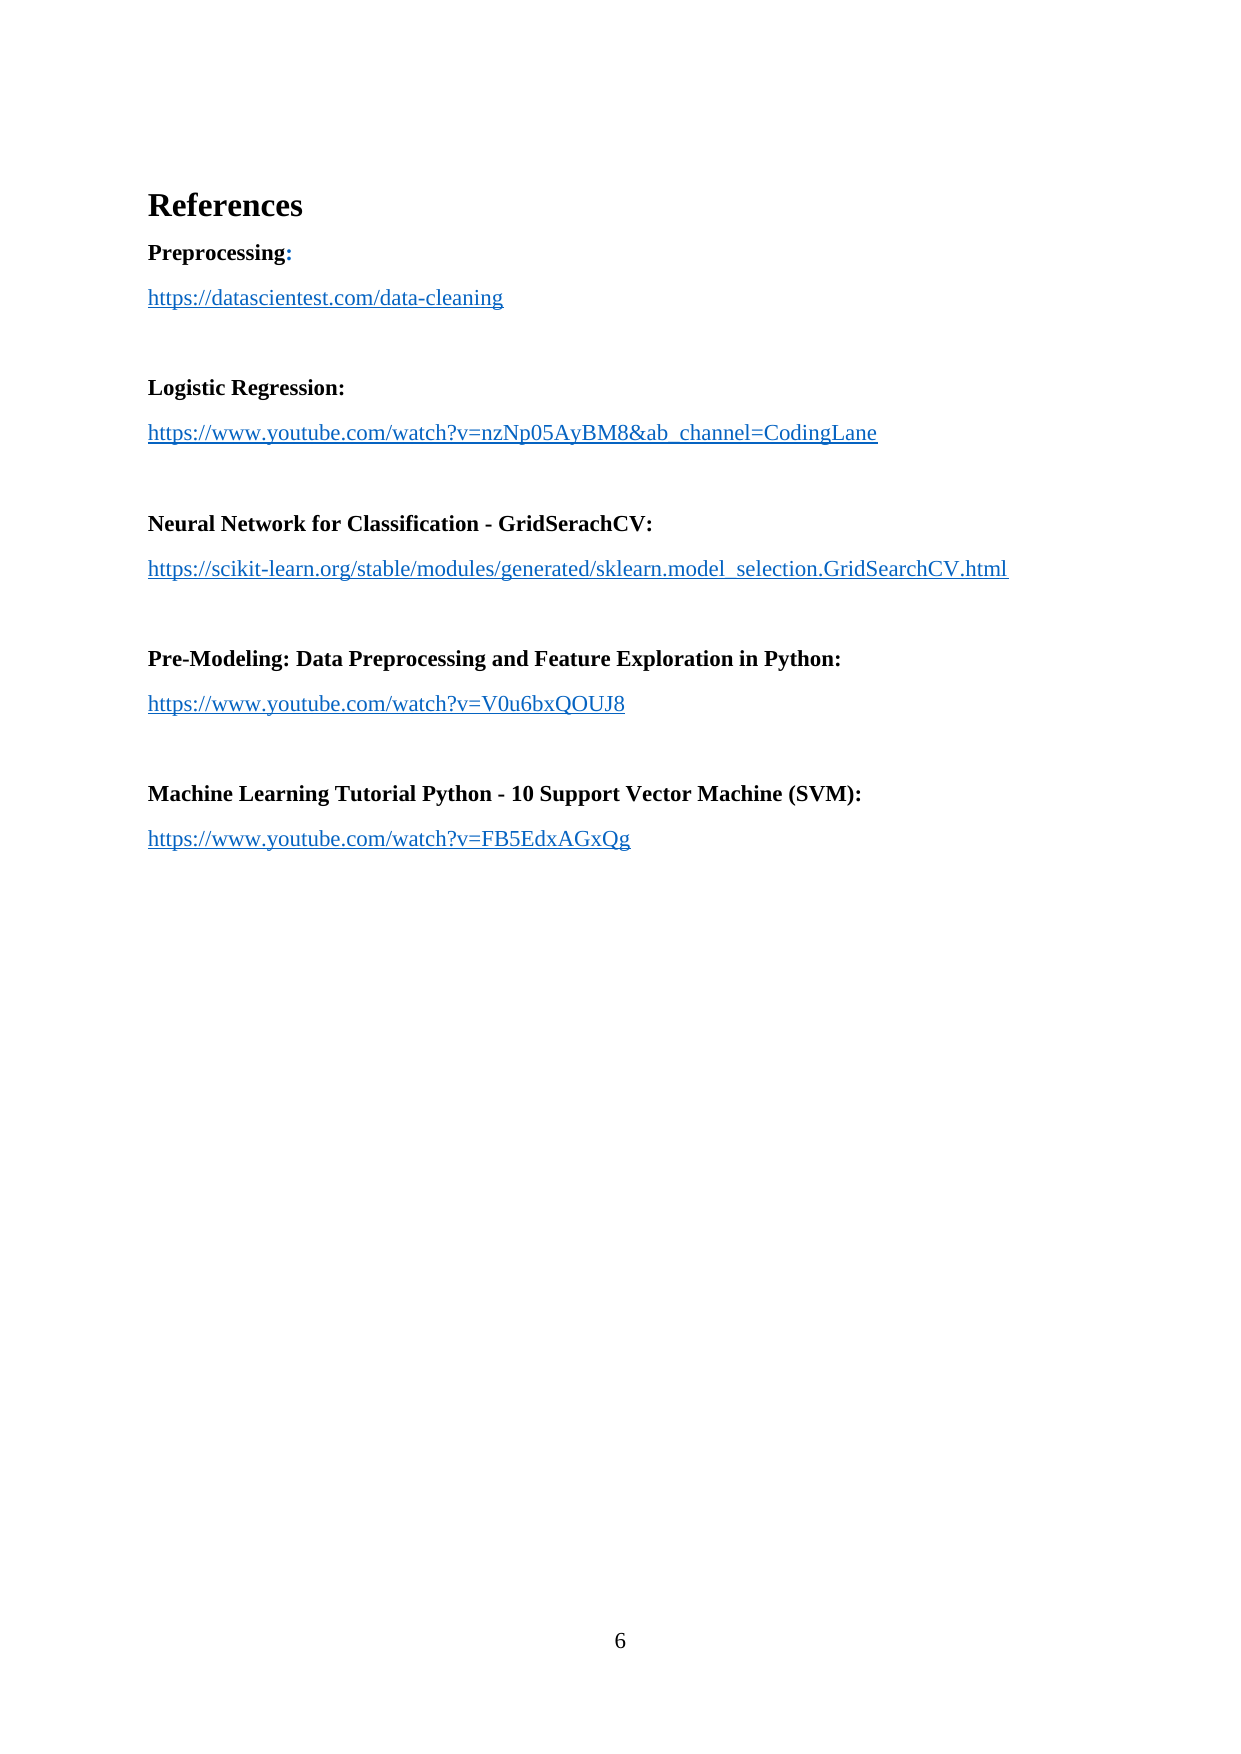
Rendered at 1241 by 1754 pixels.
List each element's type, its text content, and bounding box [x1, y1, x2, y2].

text https://datascientest.com/data-cleaning [148, 284, 1093, 310]
text Logistic Regression: [148, 374, 1093, 401]
text Neural Network for Classification - GridSerachCV: [148, 509, 1093, 536]
text https://www.youtube.com/watch?v=nzNp05AyBM8&ab_channel=CodingLane [148, 419, 1093, 446]
text https://www.youtube.com/watch?v=FB5EdxAGxQg [148, 825, 1093, 852]
text Pre-Modeling: Data Preprocessing and Feature Exploration in Python: [148, 645, 1093, 671]
text https://www.youtube.com/watch?v=V0u6bxQOUJ8 [148, 690, 1093, 716]
text https://scikit-learn.org/stable/modules/generated/sklearn.model_selection.GridSearchCV.html [148, 555, 1093, 581]
text Preprocessing: [148, 239, 1093, 265]
subtitle References [148, 185, 1093, 223]
text Machine Learning Tutorial Python - 10 Support Vector Machine (SVM): [148, 780, 1093, 807]
